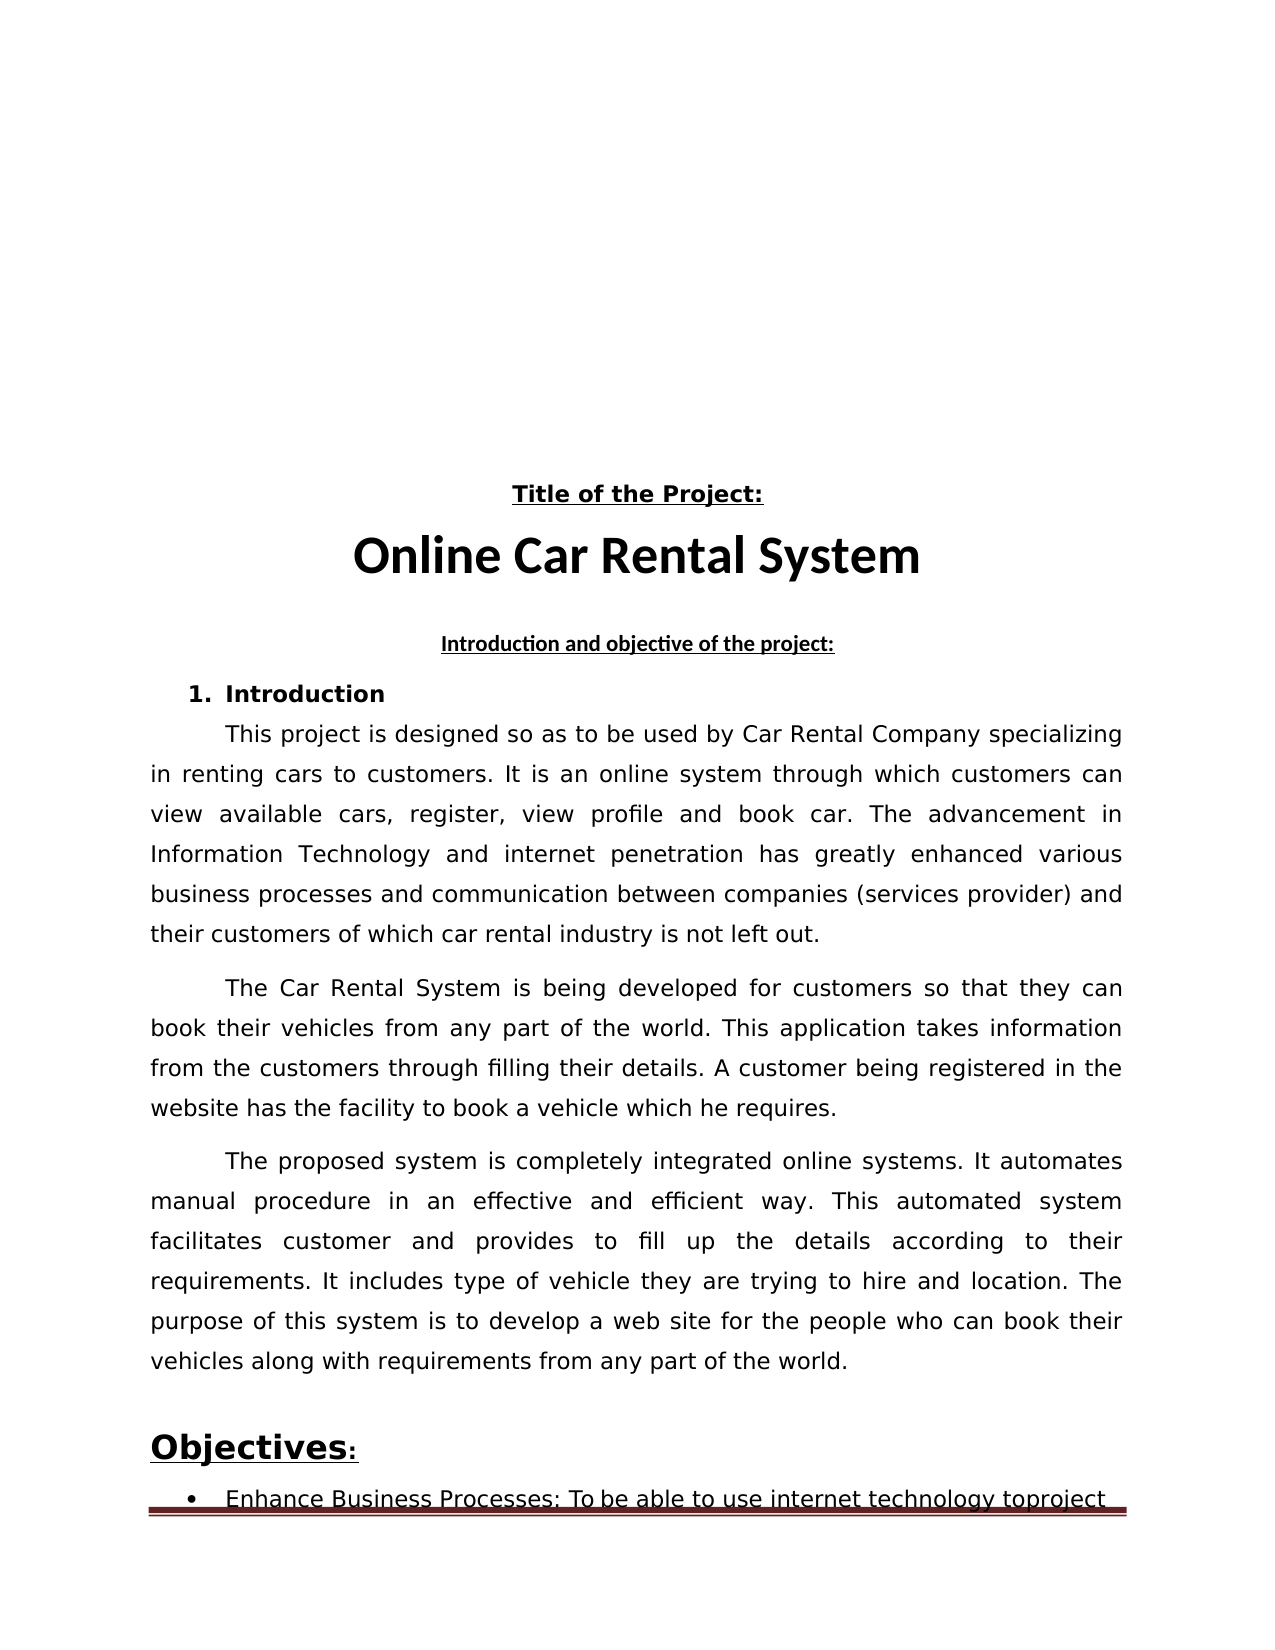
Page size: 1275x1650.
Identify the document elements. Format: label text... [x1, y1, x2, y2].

subtitle Title of the Project: [159, 481, 1116, 508]
list Introduction [188, 682, 1242, 708]
list Enhance Business Processes: To be able to use internet technology toproject [188, 1487, 1242, 1513]
text The proposed system is completely integrated online systems. It automates manual procedure in an effective and efficient way. This automated system facilitates customer and provides to fill up the details according to their requirements. It includes type of vehicle they are trying to hire and location. The purpose of this system is to develop a web site for the people who can book their vehicles along with requirements from any part of the world. [150, 1148, 1124, 1375]
text This project is designed so as to be used by Car Rental Company specializing in renting cars to customers. It is an online system through which customers can view available cars, register, view profile and book car. The advancement in Information Technology and internet penetration has greatly enhanced various business processes and communication between companies (services provider) and their customers of which car rental industry is not left out. [150, 722, 1124, 948]
text Introduction and objective of the project: [159, 629, 1116, 657]
text The Car Rental System is being developed for customers so that they can book their vehicles from any part of the world. This application takes information from the customers through filling their details. A customer being registered in the website has the facility to book a vehicle which he requires. [150, 975, 1124, 1122]
text Online Car Rental System [159, 521, 1116, 587]
subtitle Objectives: [150, 1428, 1123, 1467]
